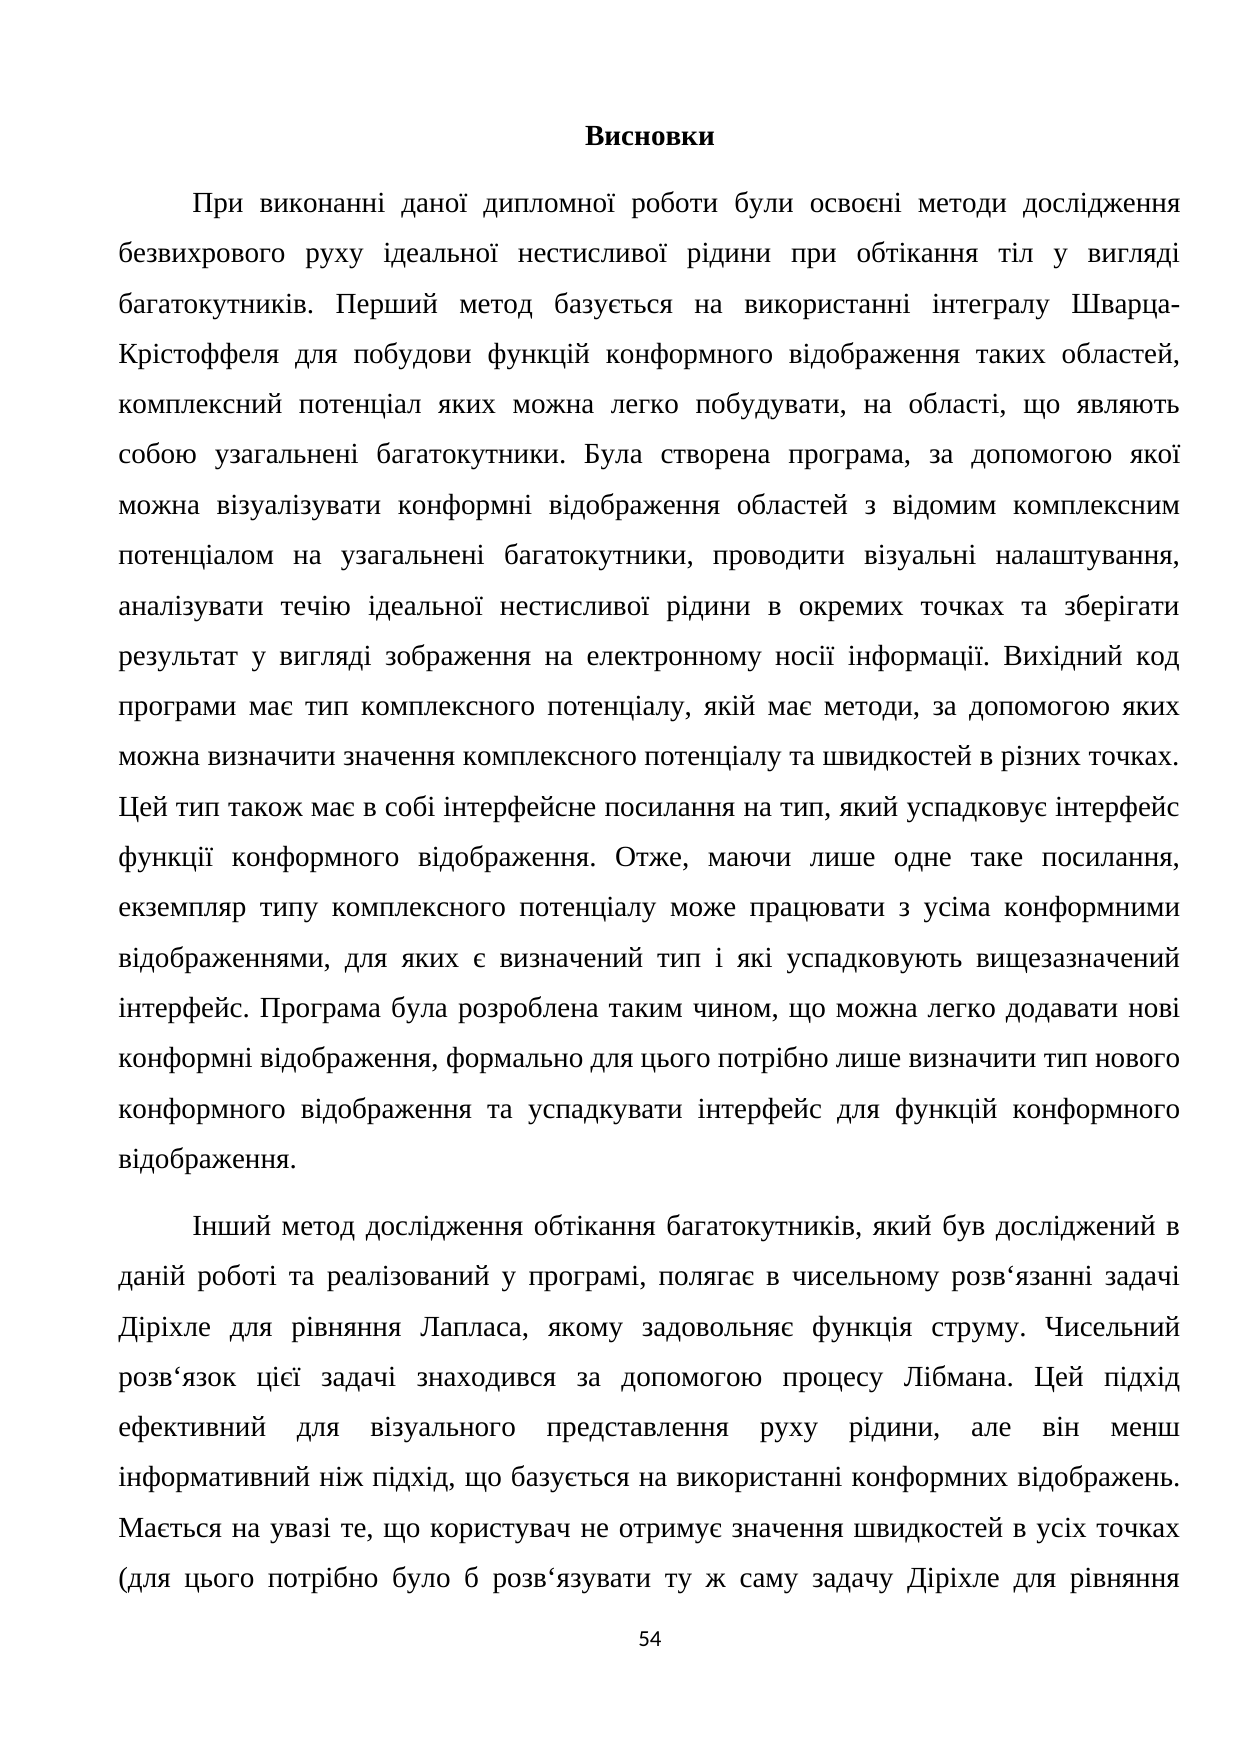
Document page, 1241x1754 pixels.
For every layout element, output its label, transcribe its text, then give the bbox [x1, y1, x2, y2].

text Висновки [118, 118, 1181, 152]
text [118, 1208, 1181, 1594]
text При виконанні даної дипломної роботи були освоєні методи дослідження безвихрового руху ідеальної нестисливої рідини при обтікання тіл у вигляді багатокутників. Перший метод базується на використанні інтегралу Шварца-Крістоффеля для побудови функцій конформного відображення таких областей, комплексний потенціал яких можна легко побудувати, на області, що являють собою узагальнені багатокутники. Була створена програма, за допомогою якої можна візуалізувати конформні відображення областей з відомим комплексним потенціалом на узагальнені багатокутники, проводити візуальні налаштування, аналізувати течію ідеальної нестисливої рідини в окремих точках та зберігати результат у вигляді зображення на електронному носії інформації. Вихідний код програми має тип комплексного потенціалу, якій має методи, за допомогою яких можна визначити значення комплексного потенціалу та швидкостей в різних точках. Цей тип також має в собі інтерфейсне посилання на тип, який успадковує інтерфейс функції конформного відображення. Отже, маючи лише одне таке посилання, екземпляр типу комплексного потенціалу може працювати з усіма конформними відображеннями, для яких є визначений тип і які успадковують вищезазначений інтерфейс. Програма була розроблена таким чином, що можна легко додавати нові конформні відображення, формально для цього потрібно лише визначити тип нового конформного відображення та успадкувати інтерфейс для функцій конформного відображення. [118, 185, 1181, 1174]
